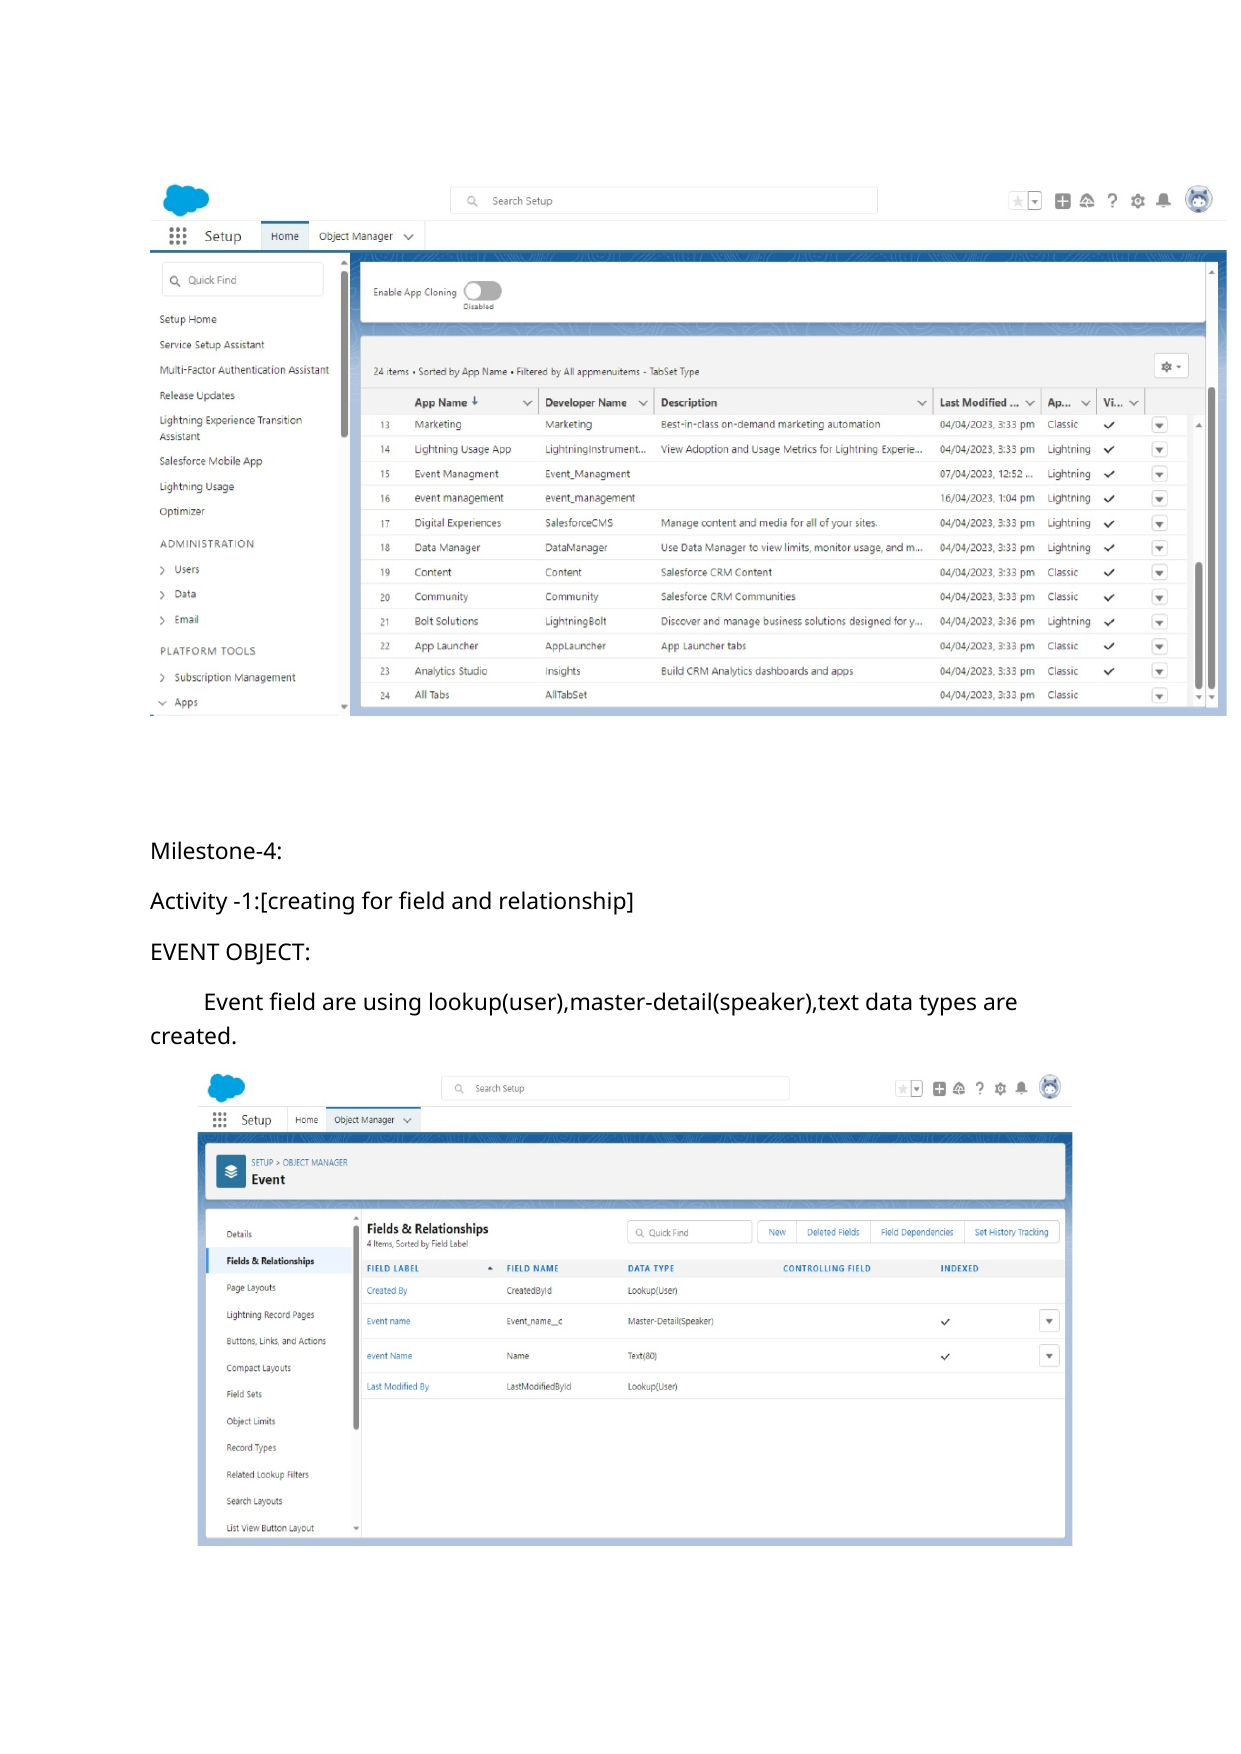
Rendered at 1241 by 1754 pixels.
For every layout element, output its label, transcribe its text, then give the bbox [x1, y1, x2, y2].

text Activity -1:[creating for field and relationship] [150, 885, 1090, 916]
picture [150, 180, 1227, 716]
text Event field are using lookup(user),master-detail(speaker),text data types are created. [150, 986, 1090, 1051]
picture [197, 1070, 1073, 1546]
text EVENT OBJECT: [150, 936, 1090, 967]
text Milestone-4: [150, 835, 1090, 866]
